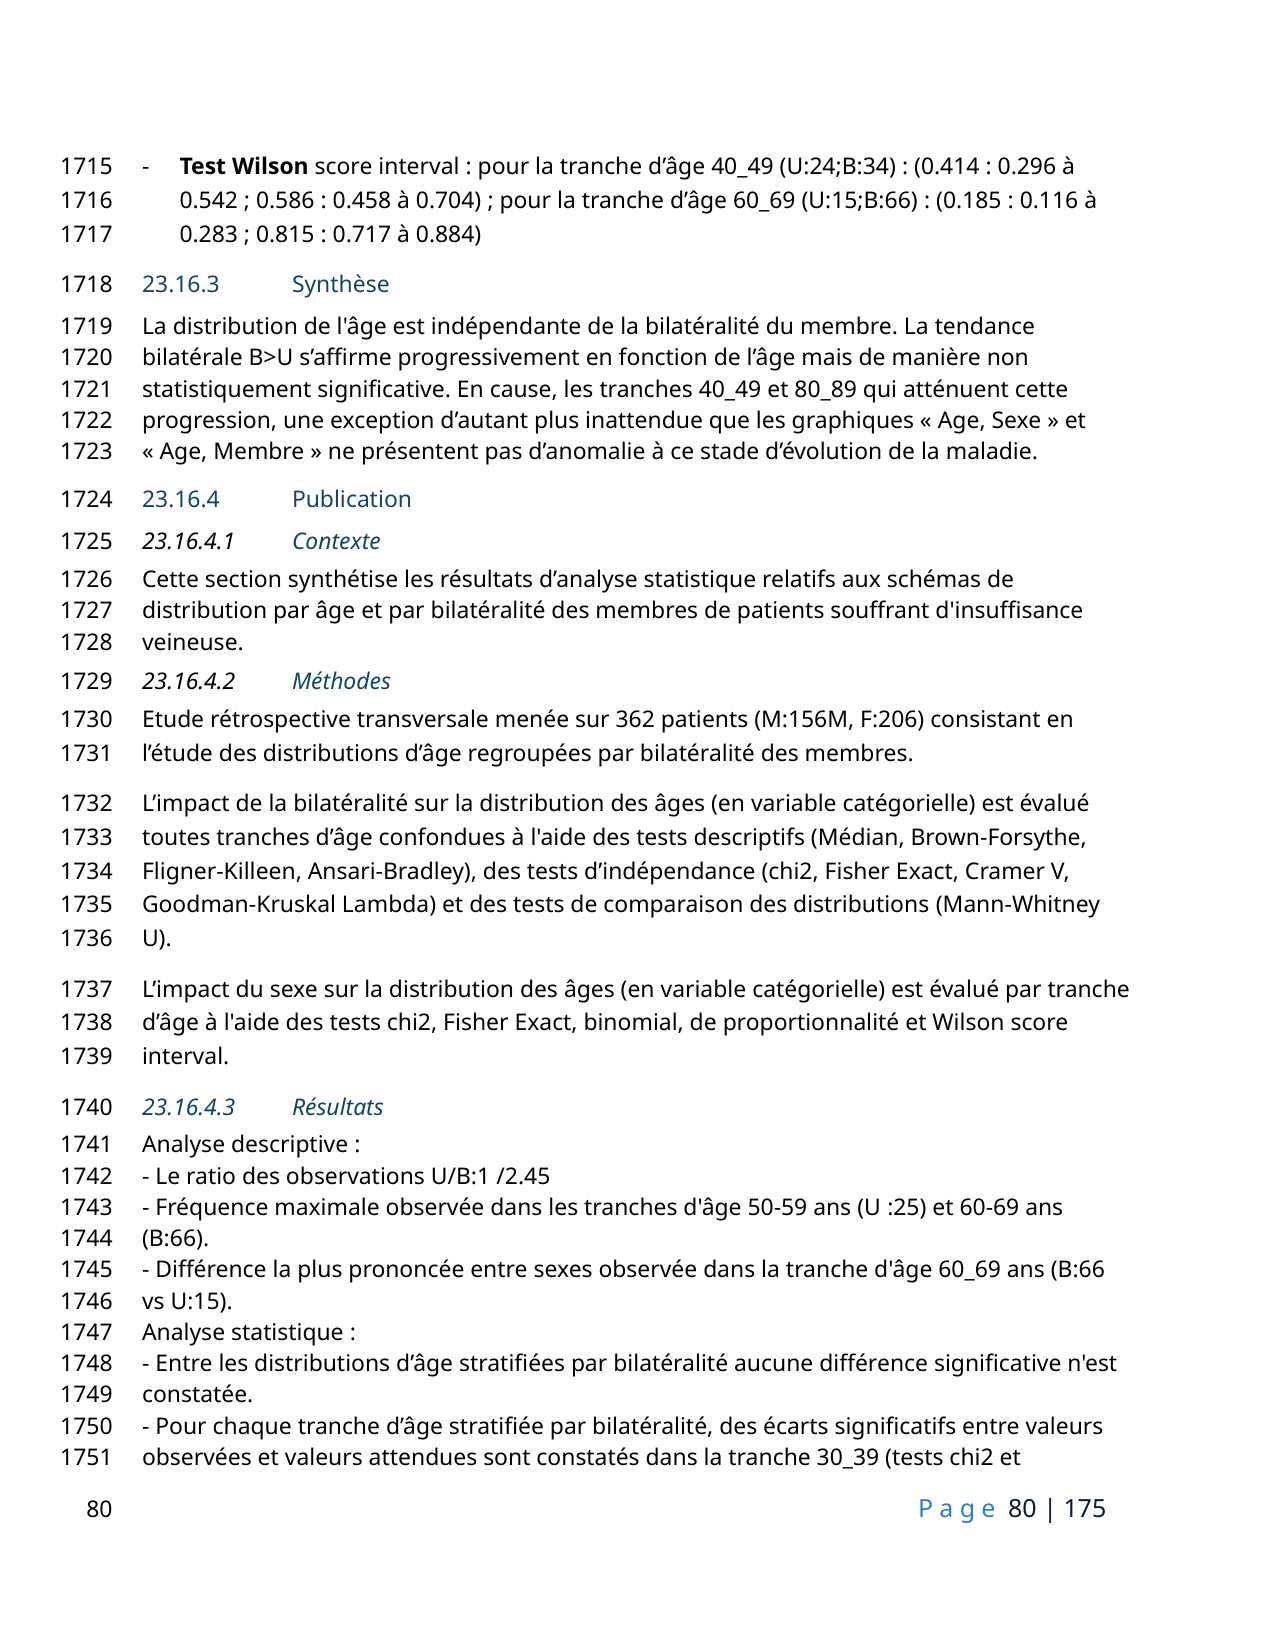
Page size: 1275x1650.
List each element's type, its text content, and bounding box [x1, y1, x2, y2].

subtitle Contexte [142, 525, 1133, 556]
list Test Wilson score interval : pour la tranche d’âge 40_49 (U:24;B:34) : (0.414 : 0.296 à 0.542 ; 0.586 : 0.458 à 0.704) ; pour la tranche d’âge 60_69 (U:15;B:66) : (0.185 : 0.116 à 0.283 ; 0.815 : 0.717 à 0.884) [142, 150, 1133, 249]
text L’impact de la bilatéralité sur la distribution des âges (en variable catégorielle) est évalué toutes tranches d’âge confondues à l'aide des tests descriptifs (Médian, Brown-Forsythe, Fligner-Killeen, Ansari-Bradley), des tests d’indépendance (chi2, Fisher Exact, Cramer V, Goodman-Kruskal Lambda) et des tests de comparaison des distributions (Mann-Whitney U). [142, 787, 1133, 953]
text Etude rétrospective transversale menée sur 362 patients (M:156M, F:206) consistant en l’étude des distributions d’âge regroupées par bilatéralité des membres. [142, 703, 1133, 768]
text - Entre les distributions d’âge stratifiées par bilatéralité aucune différence significative n'est constatée. [142, 1347, 1133, 1409]
subtitle Méthodes [142, 665, 1133, 696]
subtitle Résultats [142, 1090, 1133, 1122]
subtitle Synthèse [142, 268, 1133, 299]
text Analyse descriptive : [142, 1128, 1133, 1159]
text L’impact du sexe sur la distribution des âges (en variable catégorielle) est évalué par tranche d’âge à l'aide des tests chi2, Fisher Exact, binomial, de proportionnalité et Wilson score interval. [142, 972, 1133, 1071]
text Cette section synthétise les résultats d’analyse statistique relatifs aux schémas de distribution par âge et par bilatéralité des membres de patients souffrant d'insuffisance veineuse. [142, 563, 1133, 657]
text - Fréquence maximale observée dans les tranches d'âge 50-59 ans (U :25) et 60-69 ans (B:66). [142, 1191, 1133, 1253]
text Analyse statistique : [142, 1316, 1133, 1347]
text - Le ratio des observations U/B:1 /2.45 [142, 1159, 1133, 1191]
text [142, 1409, 1133, 1472]
subtitle Publication [142, 483, 1133, 514]
text - Différence la plus prononcée entre sexes observée dans la tranche d'âge 60_69 ans (B:66 vs U:15). [142, 1253, 1133, 1316]
text La distribution de l'âge est indépendante de la bilatéralité du membre. La tendance bilatérale B>U s’affirme progressivement en fonction de l’âge mais de manière non statistiquement significative. En cause, les tranches 40_49 et 80_89 qui atténuent cette progression, une exception d’autant plus inattendue que les graphiques « Age, Sexe » et « Age, Membre » ne présentent pas d’anomalie à ce stade d’évolution de la maladie. [142, 310, 1133, 466]
